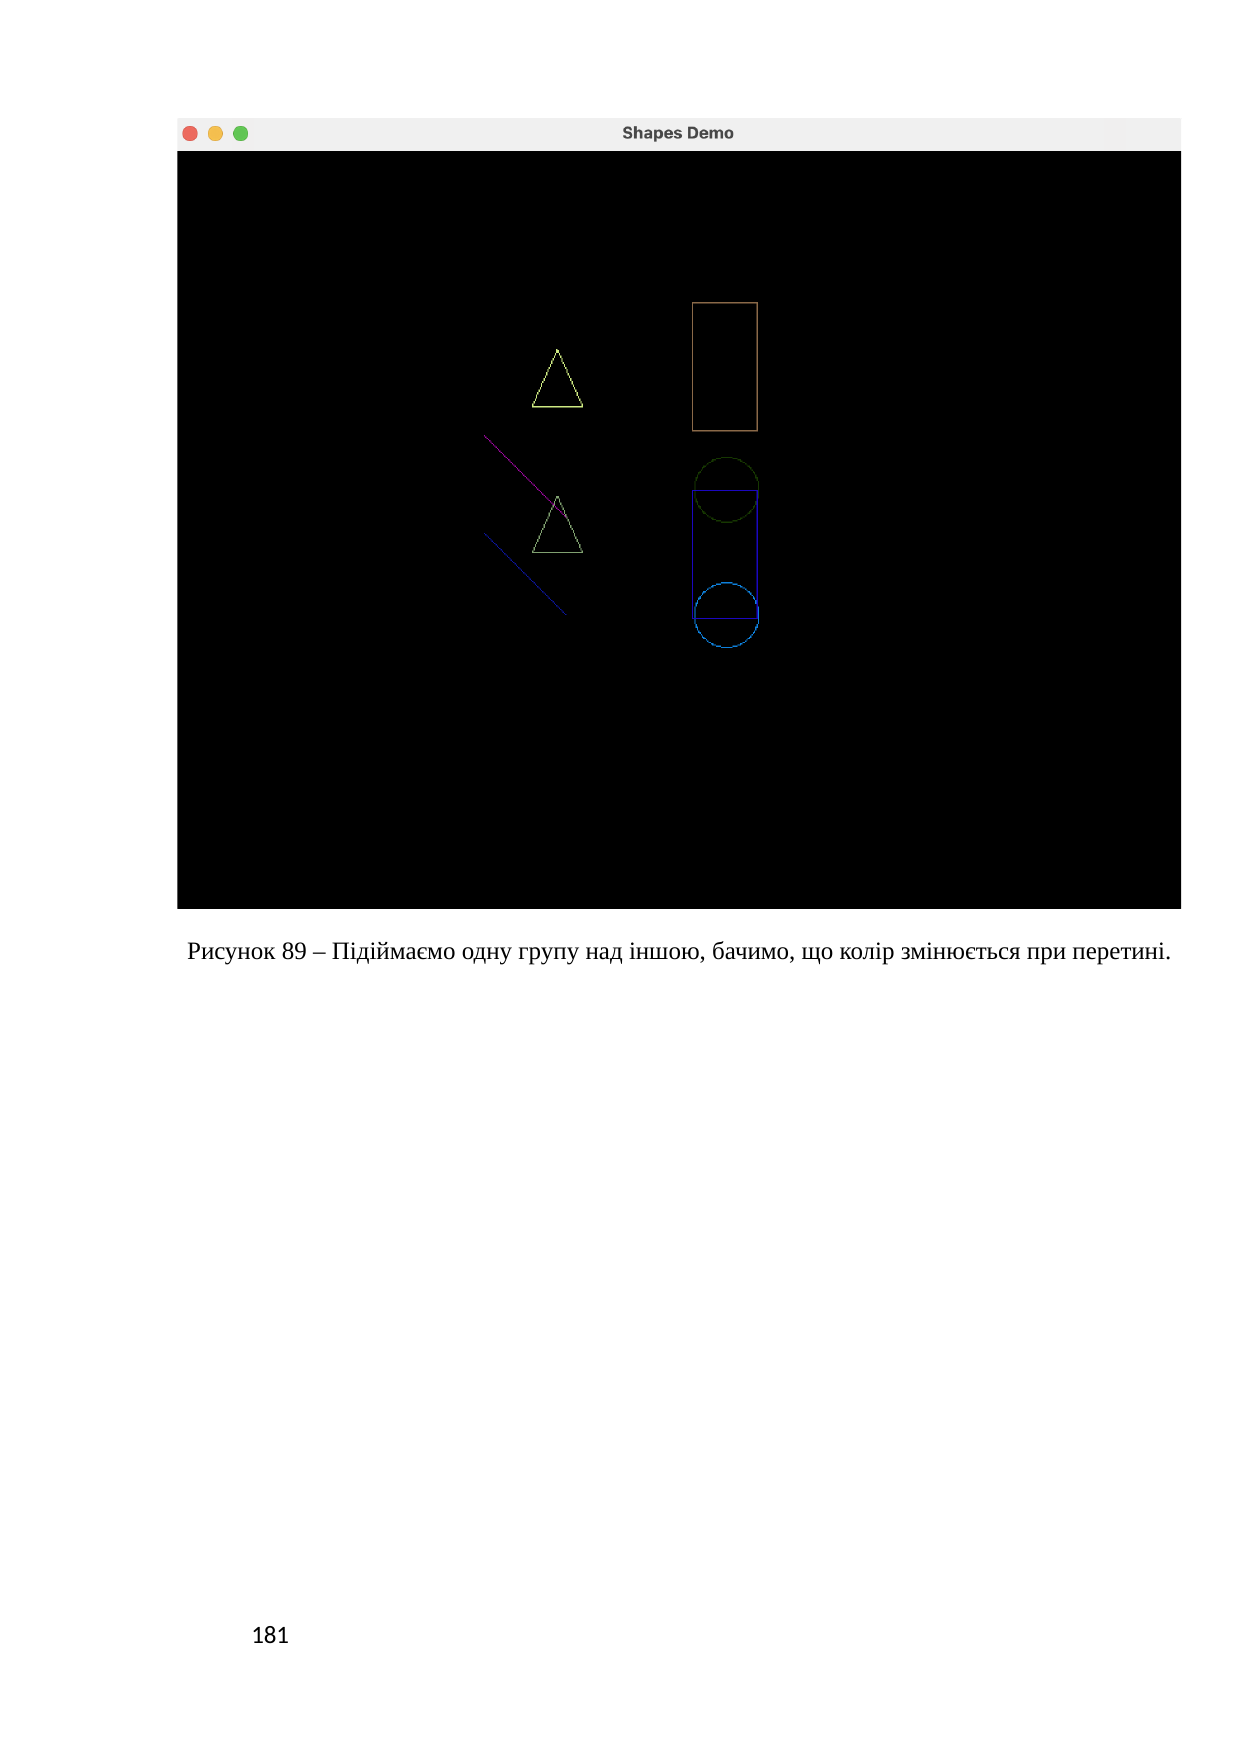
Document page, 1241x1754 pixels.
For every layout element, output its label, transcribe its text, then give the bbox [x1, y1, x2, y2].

picture [177, 118, 1182, 909]
text Рисунок 89 – Підіймаємо одну групу над іншою, бачимо, що колір змінюється при перетині. [177, 936, 1181, 964]
